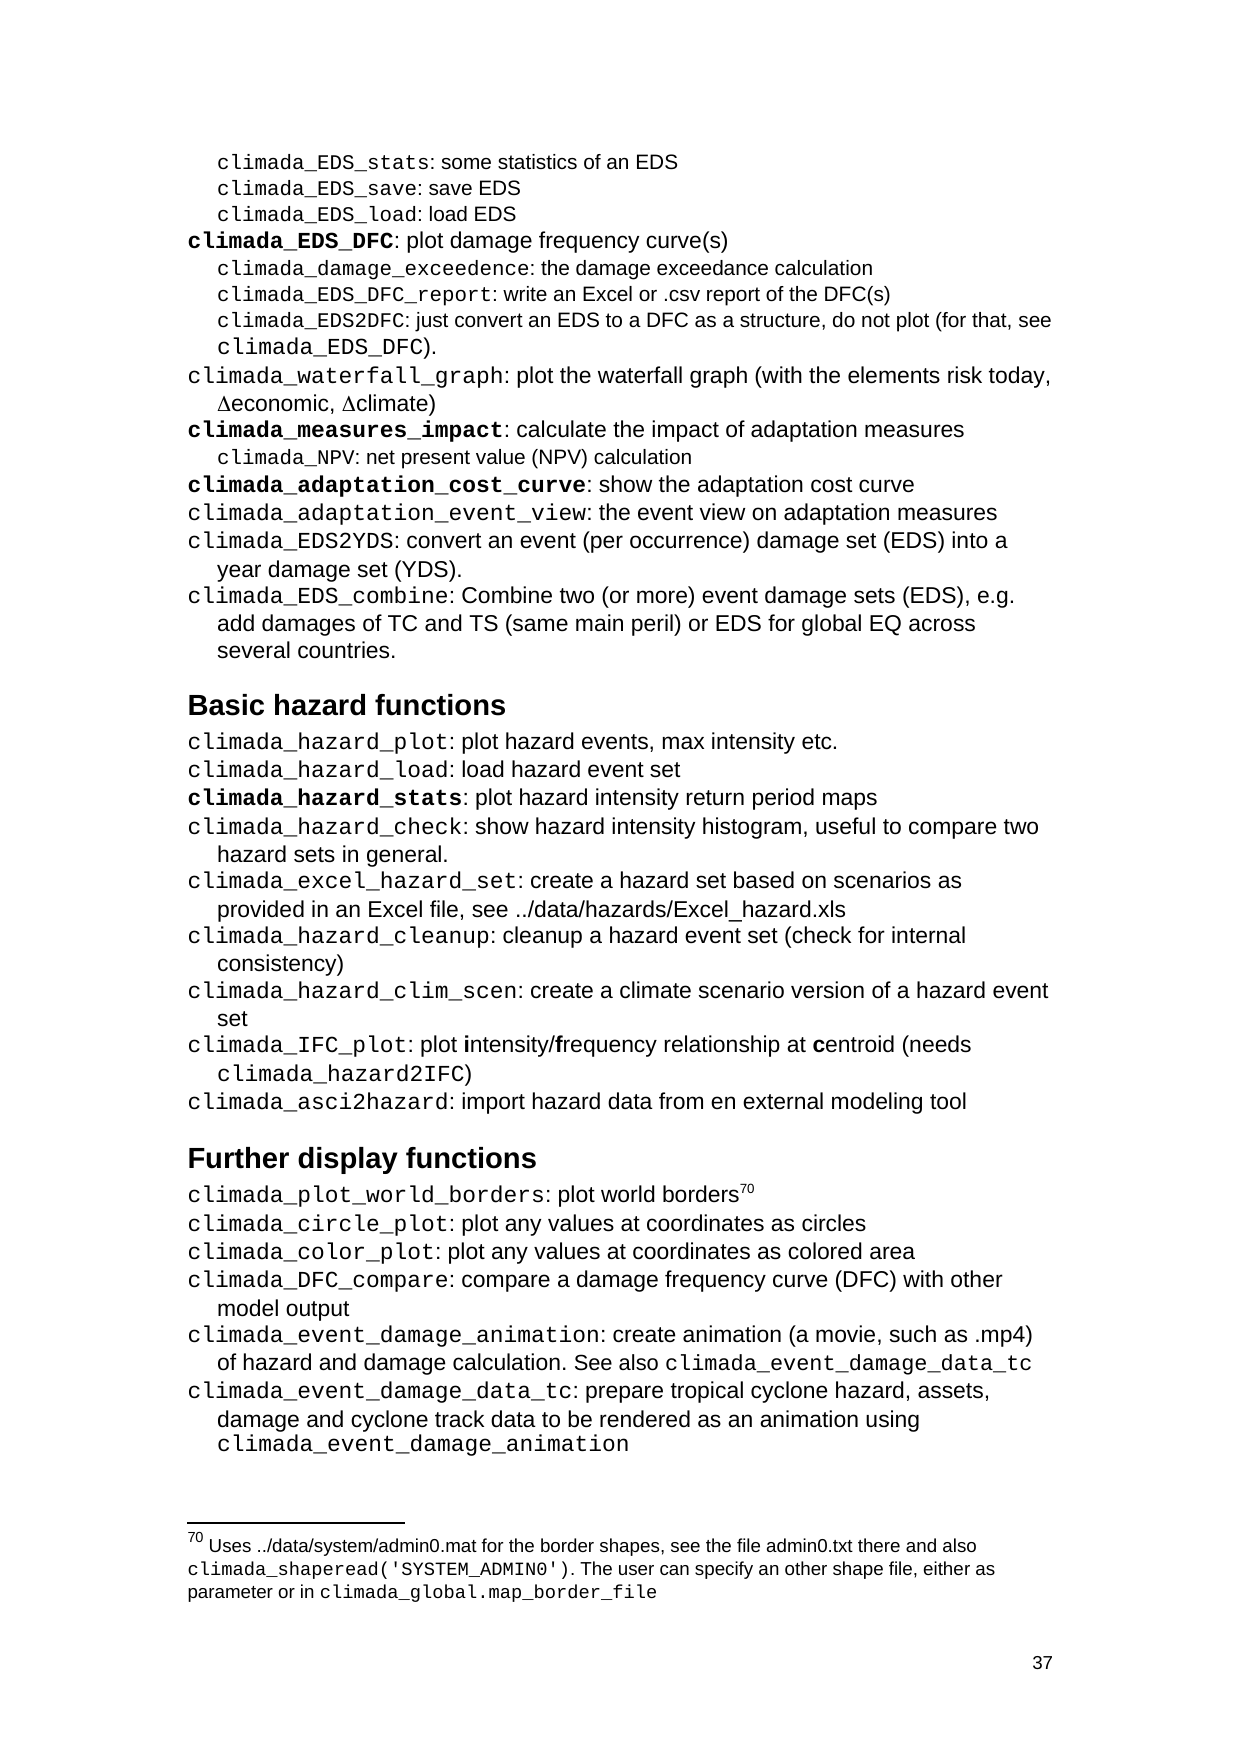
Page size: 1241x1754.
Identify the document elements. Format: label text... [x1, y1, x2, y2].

text climada_EDS_DFC: plot damage frequency curve(s) [187, 227, 1053, 256]
text climada_plot_world_borders: plot world borders [187, 1181, 1053, 1209]
text climada_adaptation_event_view: the event view on adaptation measures [187, 499, 1053, 527]
text climada_excel_hazard_set: create a hazard set based on scenarios as provided in an Excel file, see ../data/hazards/Excel_hazard.xls [187, 867, 1053, 922]
text climada_EDS_save: save EDS [217, 176, 1053, 202]
text climada_waterfall_graph: plot the waterfall graph (with the elements risk today, economic, climate) [187, 362, 1053, 416]
text climada_adaptation_cost_curve: show the adaptation cost curve [187, 471, 1053, 499]
subtitle Further display functions [187, 1141, 1053, 1175]
text climada_circle_plot: plot any values at coordinates as circles [187, 1209, 1053, 1238]
text climada_DFC_compare: compare a damage frequency curve (DFC) with other model output [187, 1266, 1053, 1321]
text climada_damage_exceedence: the damage exceedance calculation [217, 256, 1053, 282]
text climada_event_damage_animation: create animation (a movie, such as .mp4) of hazard and damage calculation. See also climada_event_damage_data_tc [187, 1321, 1053, 1377]
text climada_hazard_stats: plot hazard intensity return period maps [187, 784, 1053, 813]
text climada_EDS_stats: some statistics of an EDS [217, 150, 1053, 176]
text climada_IFC_plot: plot intensity/frequency relationship at centroid (needs climada_hazard2IFC) [187, 1031, 1053, 1088]
text climada_asci2hazard: import hazard data from en external modeling tool [187, 1088, 1053, 1116]
text climada_EDS2DFC: just convert an EDS to a DFC as a structure, do not plot (for that, see climada_EDS_DFC). [217, 307, 1053, 362]
text climada_hazard_clim_scen: create a climate scenario version of a hazard event set [187, 977, 1053, 1031]
text climada_NPV: net present value (NPV) calculation [217, 445, 1053, 471]
text climada_hazard_check: show hazard intensity histogram, useful to compare two hazard sets in general. [187, 813, 1053, 867]
text climada_EDS_combine: Combine two (or more) event damage sets (EDS), e.g. add damages of TC and TS (same main peril) or EDS for global EQ across several countries. [187, 582, 1053, 663]
text climada_measures_impact: calculate the impact of adaptation measures [187, 416, 1053, 445]
text climada_hazard_plot: plot hazard events, max intensity etc. [187, 728, 1053, 756]
text climada_EDS_load: load EDS [217, 202, 1053, 227]
text climada_event_damage_data_tc: prepare tropical cyclone hazard, assets, damage and cyclone track data to be rendered as an animation using climada_event_damage_animation [187, 1377, 1053, 1458]
text climada_EDS_DFC_report: write an Excel or .csv report of the DFC(s) [217, 282, 1053, 307]
text climada_color_plot: plot any values at coordinates as colored area [187, 1238, 1053, 1266]
text climada_hazard_load: load hazard event set [187, 756, 1053, 784]
subtitle Basic hazard functions [187, 688, 1053, 721]
text climada_EDS2YDS: convert an event (per occurrence) damage set (EDS) into a year damage set (YDS). [187, 527, 1053, 582]
text climada_hazard_cleanup: cleanup a hazard event set (check for internal consistency) [187, 922, 1053, 977]
